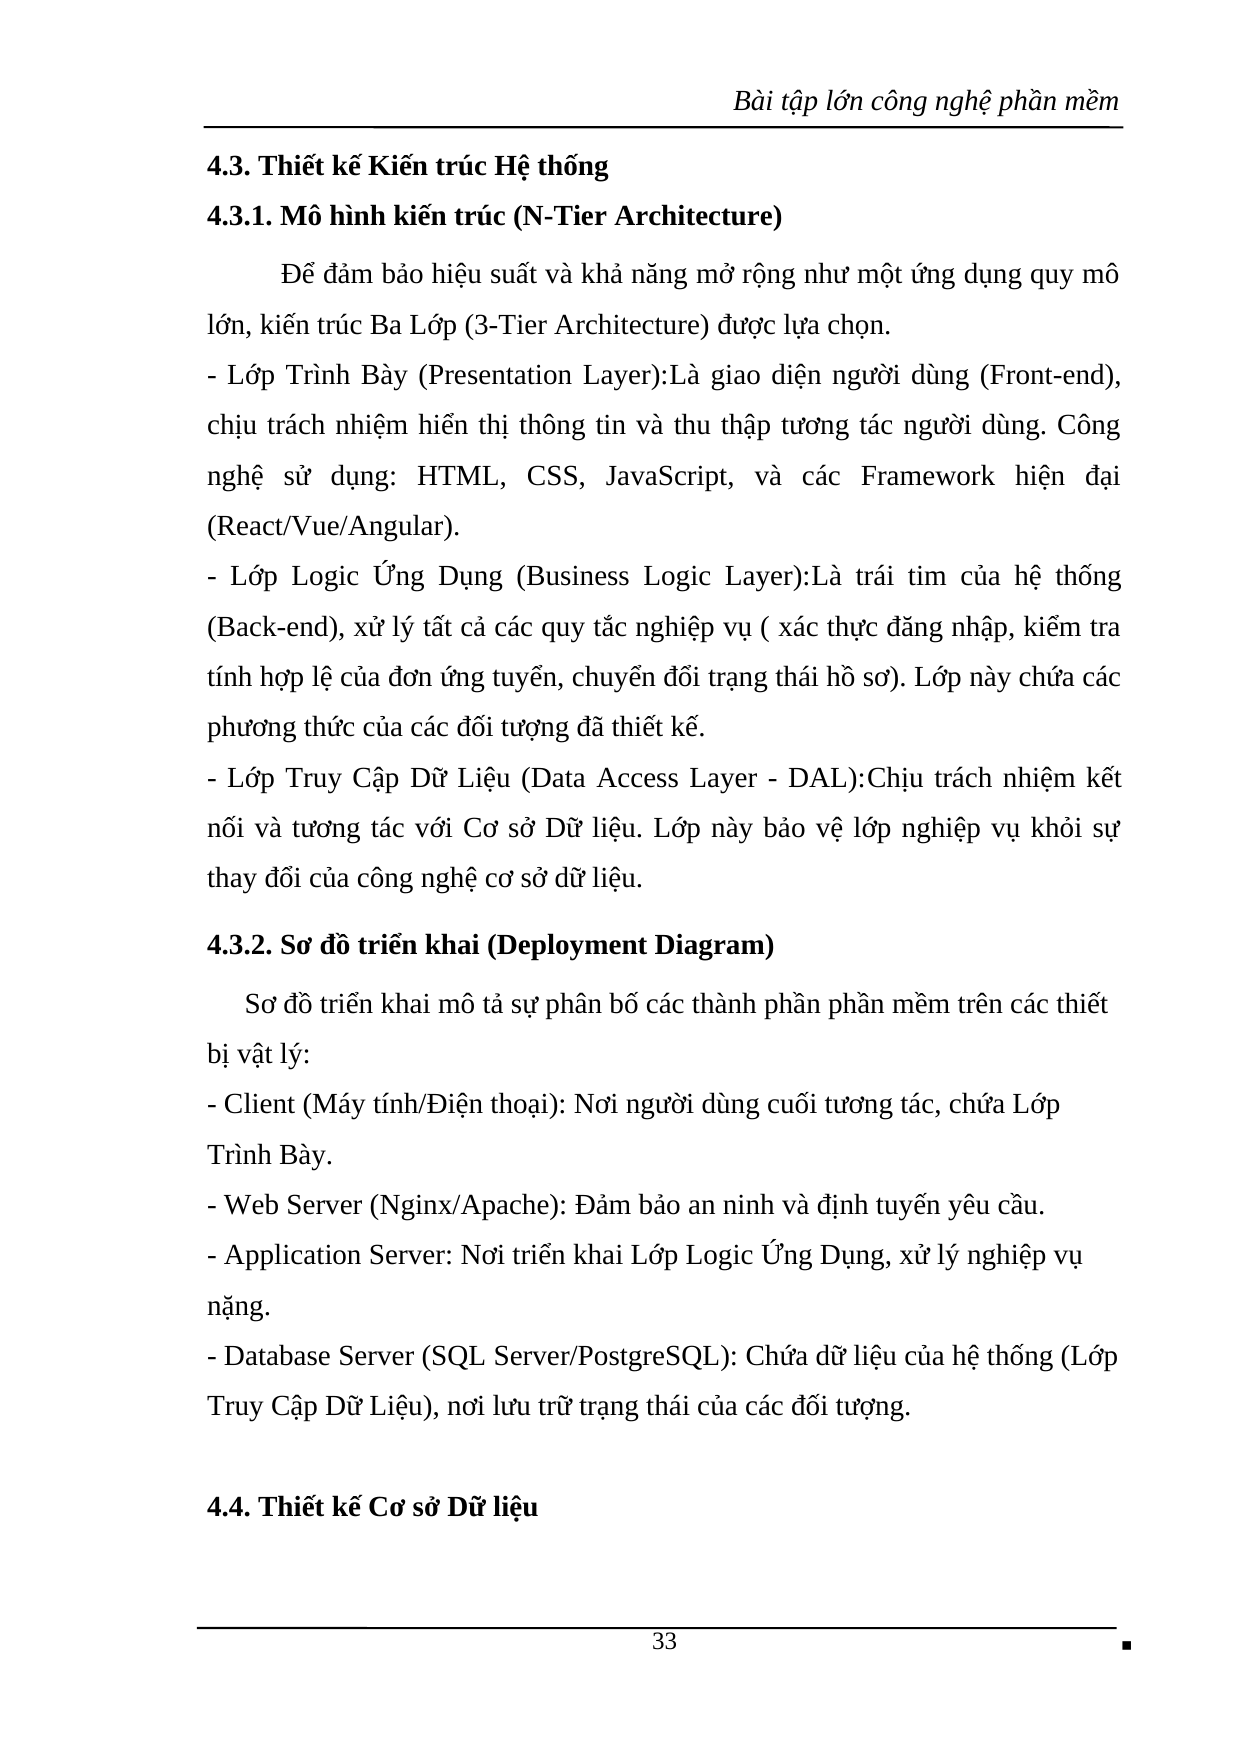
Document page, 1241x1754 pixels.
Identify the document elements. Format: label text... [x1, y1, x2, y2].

text - Lớp Logic Ứng Dụng (Business Logic Layer):Là trái tim của hệ thống (Back-end), xử lý tất cả các quy tắc nghiệp vụ ( xác thực đăng nhập, kiểm tra tính hợp lệ của đơn ứng tuyển, chuyển đổi trạng thái hồ sơ). Lớp này chứa các phương thức của các đối tượng đã thiết kế. [207, 558, 1122, 743]
text - Lớp Truy Cập Dữ Liệu (Data Access Layer - DAL):Chịu trách nhiệm kết nối và tương tác với Cơ sở Dữ liệu. Lớp này bảo vệ lớp nghiệp vụ khỏi sự thay đổi của công nghệ cơ sở dữ liệu. [207, 760, 1122, 894]
text Sơ đồ triển khai mô tả sự phân bố các thành phần phần mềm trên các thiết bị vật lý: - Client (Máy tính/Điện thoại): Nơi người dùng cuối tương tác, chứa Lớp Trình Bày. - Web Server (Nginx/Apache): Đảm bảo an ninh và định tuyến yêu cầu. - Application Server: Nơi triển khai Lớp Logic Ứng Dụng, xử lý nghiệp vụ nặng. - Database Server (SQL Server/PostgreSQL): Chứa dữ liệu của hệ thống (Lớp Truy Cập Dữ Liệu), nơi lưu trữ trạng thái của các đối tượng. [207, 986, 1122, 1422]
text - Lớp Trình Bày (Presentation Layer):Là giao diện người dùng (Front-end), chịu trách nhiệm hiển thị thông tin và thu thập tương tác người dùng. Công nghệ sử dụng: HTML, CSS, JavaScript, và các Framework hiện đại (React/Vue/Angular). [207, 357, 1122, 542]
text 4.4. Thiết kế Cơ sở Dữ liệu [207, 1439, 1122, 1523]
subtitle 4.3. Thiết kế Kiến trúc Hệ thống [207, 148, 1122, 181]
subtitle 4.3.1. Mô hình kiến trúc (N-Tier Architecture) [207, 198, 1122, 231]
text Để đảm bảo hiệu suất và khả năng mở rộng như một ứng dụng quy mô lớn, kiến trúc Ba Lớp (3-Tier Architecture) được lựa chọn. [207, 257, 1122, 340]
subtitle 4.3.2. Sơ đồ triển khai (Deployment Diagram) [207, 927, 1122, 961]
